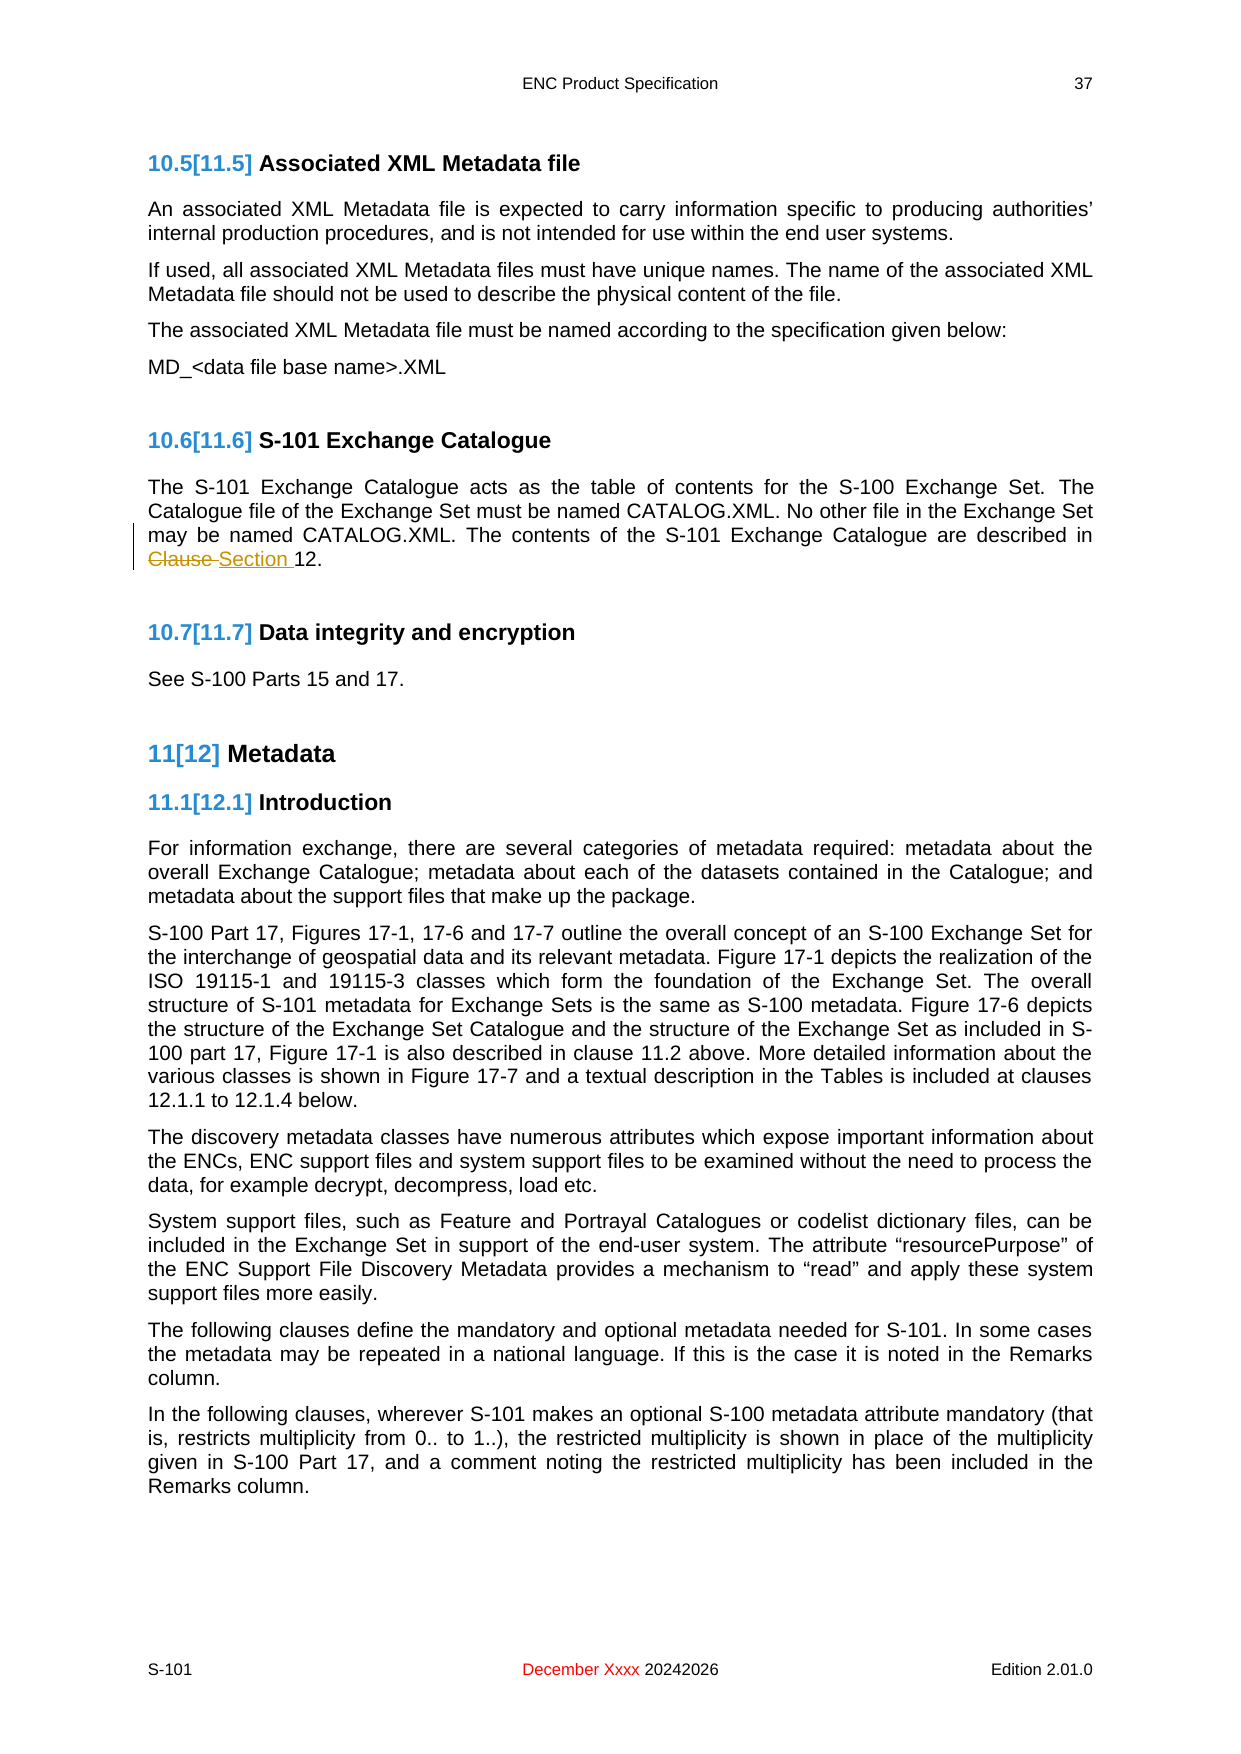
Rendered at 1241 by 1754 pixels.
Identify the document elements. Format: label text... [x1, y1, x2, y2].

subtitle S-101 Exchange Catalogue [148, 427, 1094, 454]
subtitle Introduction [148, 789, 1094, 815]
text The following clauses define the mandatory and optional metadata needed for S-101. In some cases the metadata may be repeated in a national language. If this is the case it is noted in the Remarks column. [148, 1317, 1094, 1389]
text For information exchange, there are several categories of metadata required: metadata about the overall Exchange Catalogue; metadata about each of the datasets contained in the Catalogue; and metadata about the support files that make up the package. [148, 836, 1094, 908]
subtitle Data integrity and encryption [148, 619, 1094, 646]
text An associated XML Metadata file is expected to carry information specific to producing authorities’ internal production procedures, and is not intended for use within the end user systems. [148, 197, 1094, 245]
text The discovery metadata classes have numerous attributes which expose important information about the ENCs, ENC support files and system support files to be examined without the need to process the data, for example decrypt, decompress, load etc. [148, 1125, 1094, 1197]
text See S-100 Parts 15 and 17. [148, 667, 1094, 691]
text MD_<data file base name>.XML [148, 354, 1094, 378]
text The S-101 Exchange Catalogue acts as the table of contents for the S-100 Exchange Set. The Catalogue file of the Exchange Set must be named CATALOG.XML. No other file in the Exchange Set may be named CATALOG.XML. The contents of the S-101 Exchange Catalogue are described in 12. [148, 474, 1094, 570]
text The associated XML Metadata file must be named according to the specification given below: [148, 318, 1094, 342]
text If used, all associated XML Metadata files must have unique names. The name of the associated XML Metadata file should not be used to describe the physical content of the file. [148, 258, 1094, 306]
text In the following clauses, wherever S-101 makes an optional S-100 metadata attribute mandatory (that is, restricts multiplicity from 0.. to 1..), the restricted multiplicity is shown in place of the multiplicity given in S-100 Part 17, and a comment noting the restricted multiplicity has been included in the Remarks column. [148, 1402, 1094, 1498]
text System support files, such as Feature and Portrayal Catalogues or codelist dictionary files, can be included in the Exchange Set in support of the end-user system. The attribute “resourcePurpose” of the ENC Support File Discovery Metadata provides a mechanism to “read” and apply these system support files more easily. [148, 1209, 1094, 1305]
subtitle Associated XML Metadata file [148, 150, 1094, 176]
text S-100 Part 17, Figures 17-1, 17-6 and 17-7 outline the overall concept of an S-100 Exchange Set for the interchange of geospatial data and its relevant metadata. Figure 17-1 depicts the realization of the ISO 19115-1 and 19115-3 classes which form the foundation of the Exchange Set. The overall structure of S-101 metadata for Exchange Sets is the same as S-100 metadata. Figure 17-6 depicts the structure of the Exchange Set Catalogue and the structure of the Exchange Set as included in S-100 part 17, Figure 17-1 is also described in clause 11.2 above. More detailed information about the various classes is shown in Figure 17-7 and a textual description in the Tables is included at clauses 12.1.1 to 12.1.4 below. [148, 921, 1094, 1112]
subtitle Metadata [148, 739, 1094, 768]
